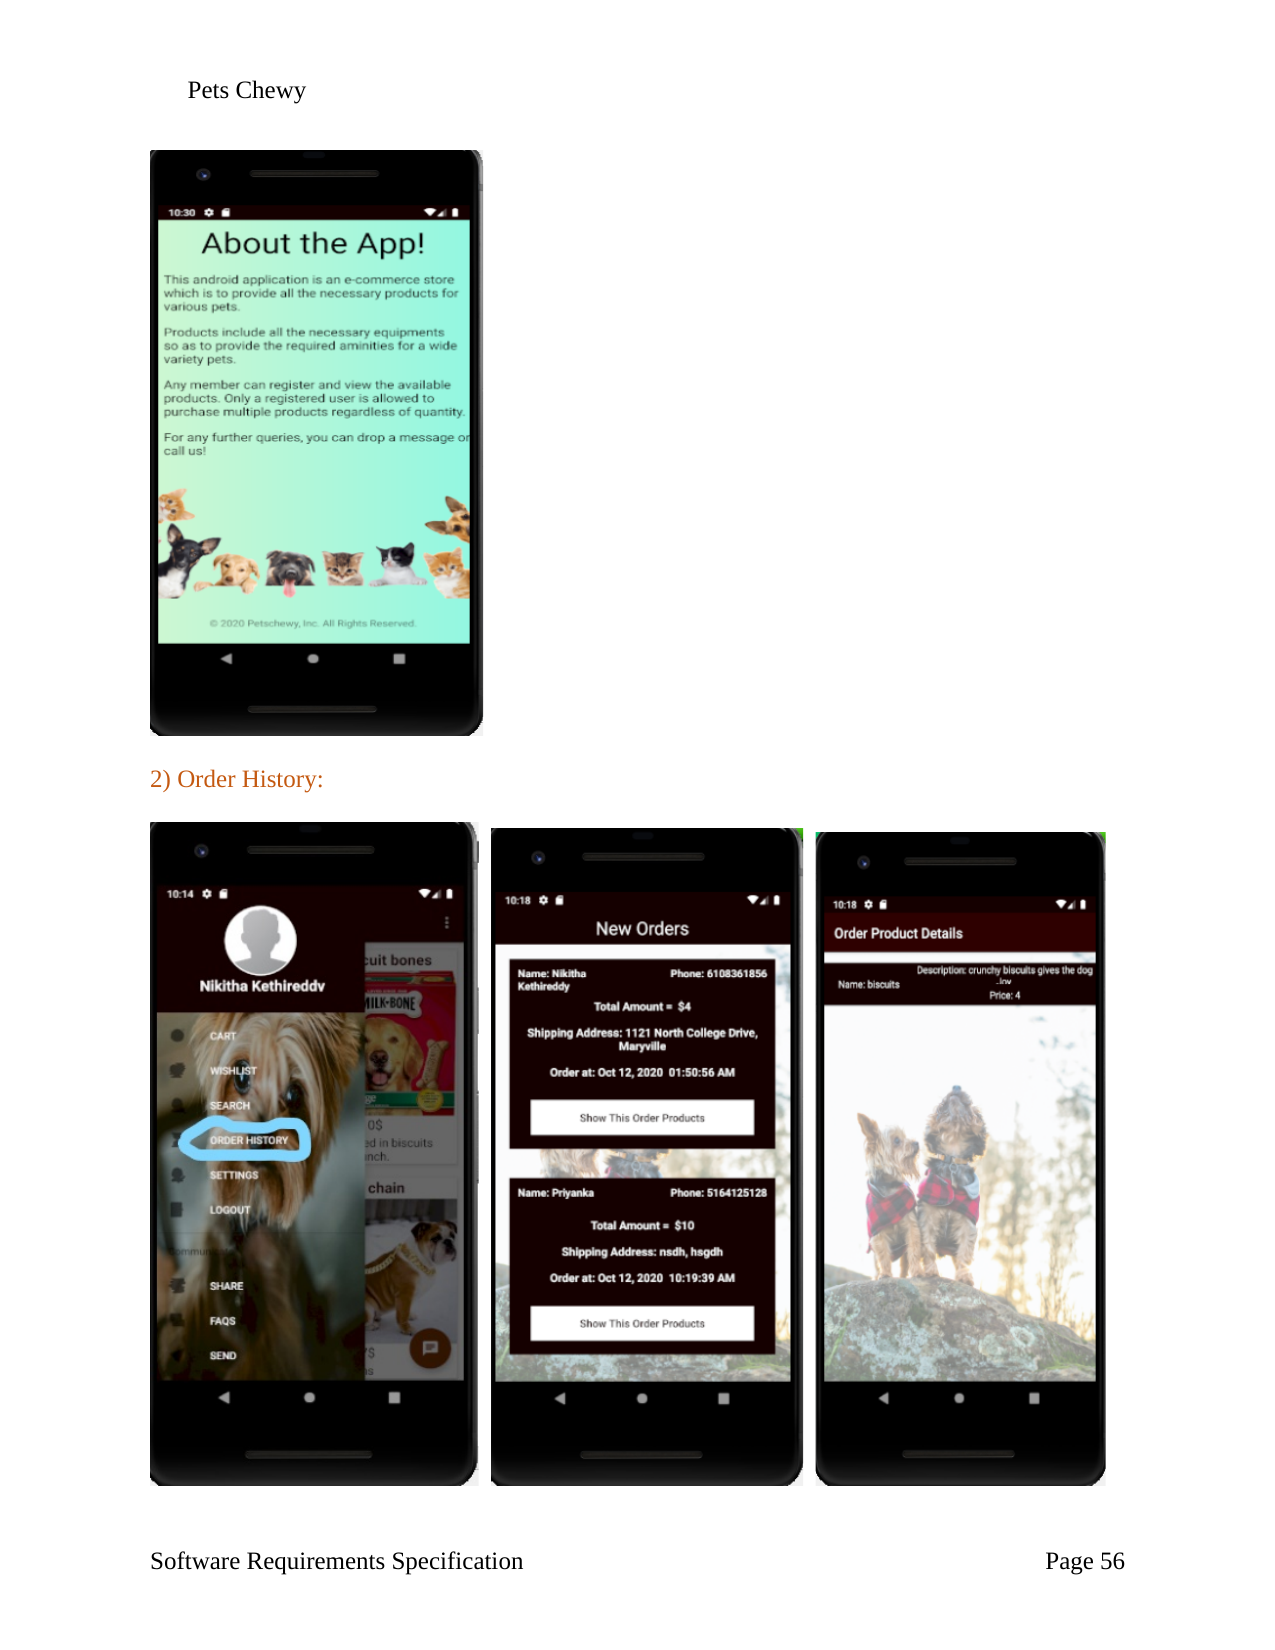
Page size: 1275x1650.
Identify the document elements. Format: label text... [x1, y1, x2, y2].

picture [150, 822, 479, 1486]
picture [491, 828, 804, 1486]
text 2) Order History: [150, 764, 1125, 793]
picture [150, 150, 484, 736]
picture [815, 832, 1106, 1486]
